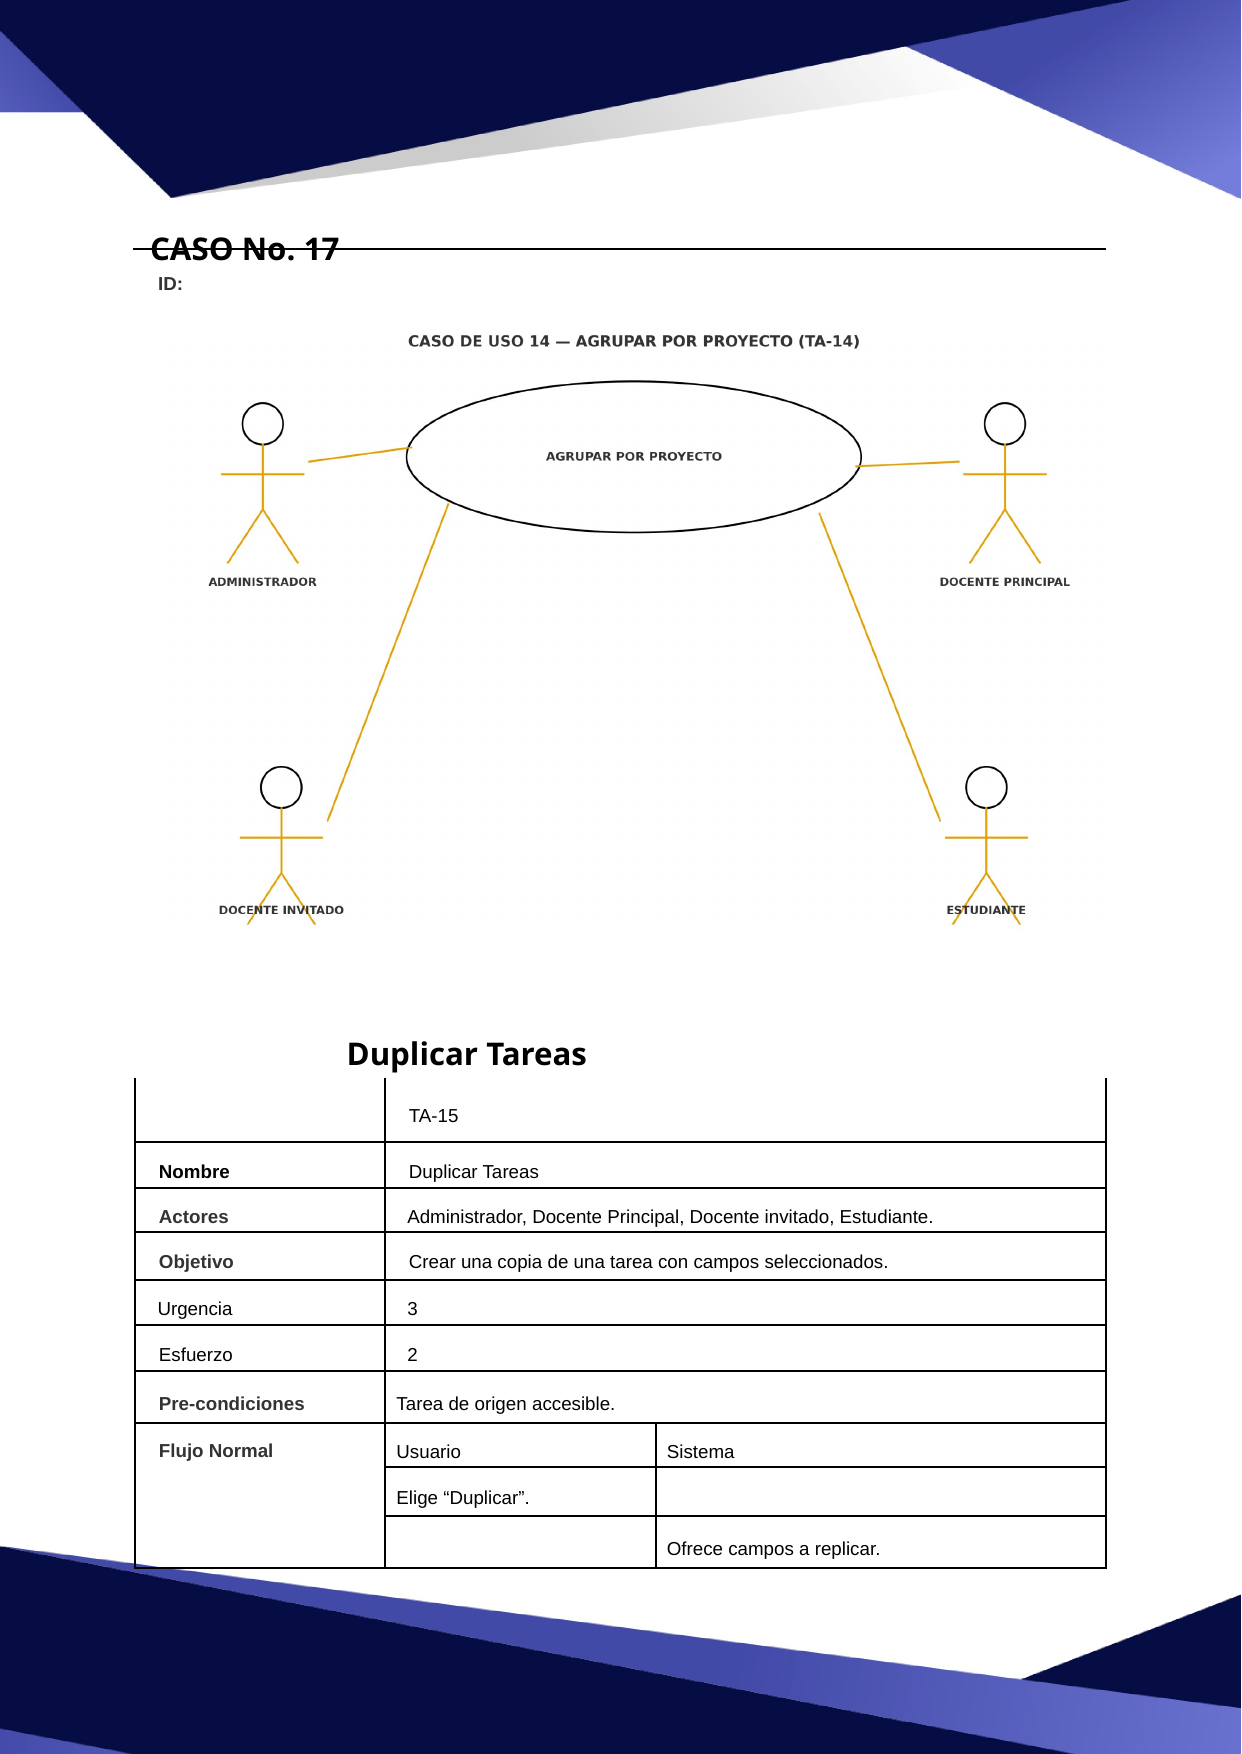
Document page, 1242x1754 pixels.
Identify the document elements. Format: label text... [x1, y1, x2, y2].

table_cell Actores [136, 1189, 384, 1231]
table_cell 2 [386, 1326, 1105, 1370]
table_cell Usuario [386, 1424, 655, 1466]
table_cell Ofrece campos a replicar. [657, 1517, 1105, 1567]
table_cell Sistema [657, 1424, 1105, 1466]
table_cell Tarea de origen accesible. [386, 1372, 1105, 1422]
table_cell Duplicar Tareas [386, 1143, 1105, 1187]
table_header TA-15 [386, 1078, 1105, 1141]
picture [0, 0, 1241, 1754]
table_cell [657, 1468, 1105, 1514]
subtitle Duplicar Tareas [346, 1032, 1090, 1074]
table_cell Urgencia [136, 1281, 384, 1324]
table_header [136, 1078, 384, 1141]
table_cell Crear una copia de una tarea con campos seleccionados. [386, 1233, 1105, 1278]
table_cell Flujo Normal [136, 1424, 384, 1567]
table_cell Esfuerzo [136, 1326, 384, 1370]
table_cell 3 [386, 1281, 1105, 1324]
table_cell Pre-condiciones [136, 1372, 384, 1422]
table_cell Objetivo [136, 1233, 384, 1278]
table_cell Administrador, Docente Principal, Docente invitado, Estudiante. [386, 1189, 1105, 1231]
table_cell Elige “Duplicar”. [386, 1468, 655, 1514]
table_cell Nombre [136, 1143, 384, 1187]
table_cell [386, 1517, 655, 1567]
